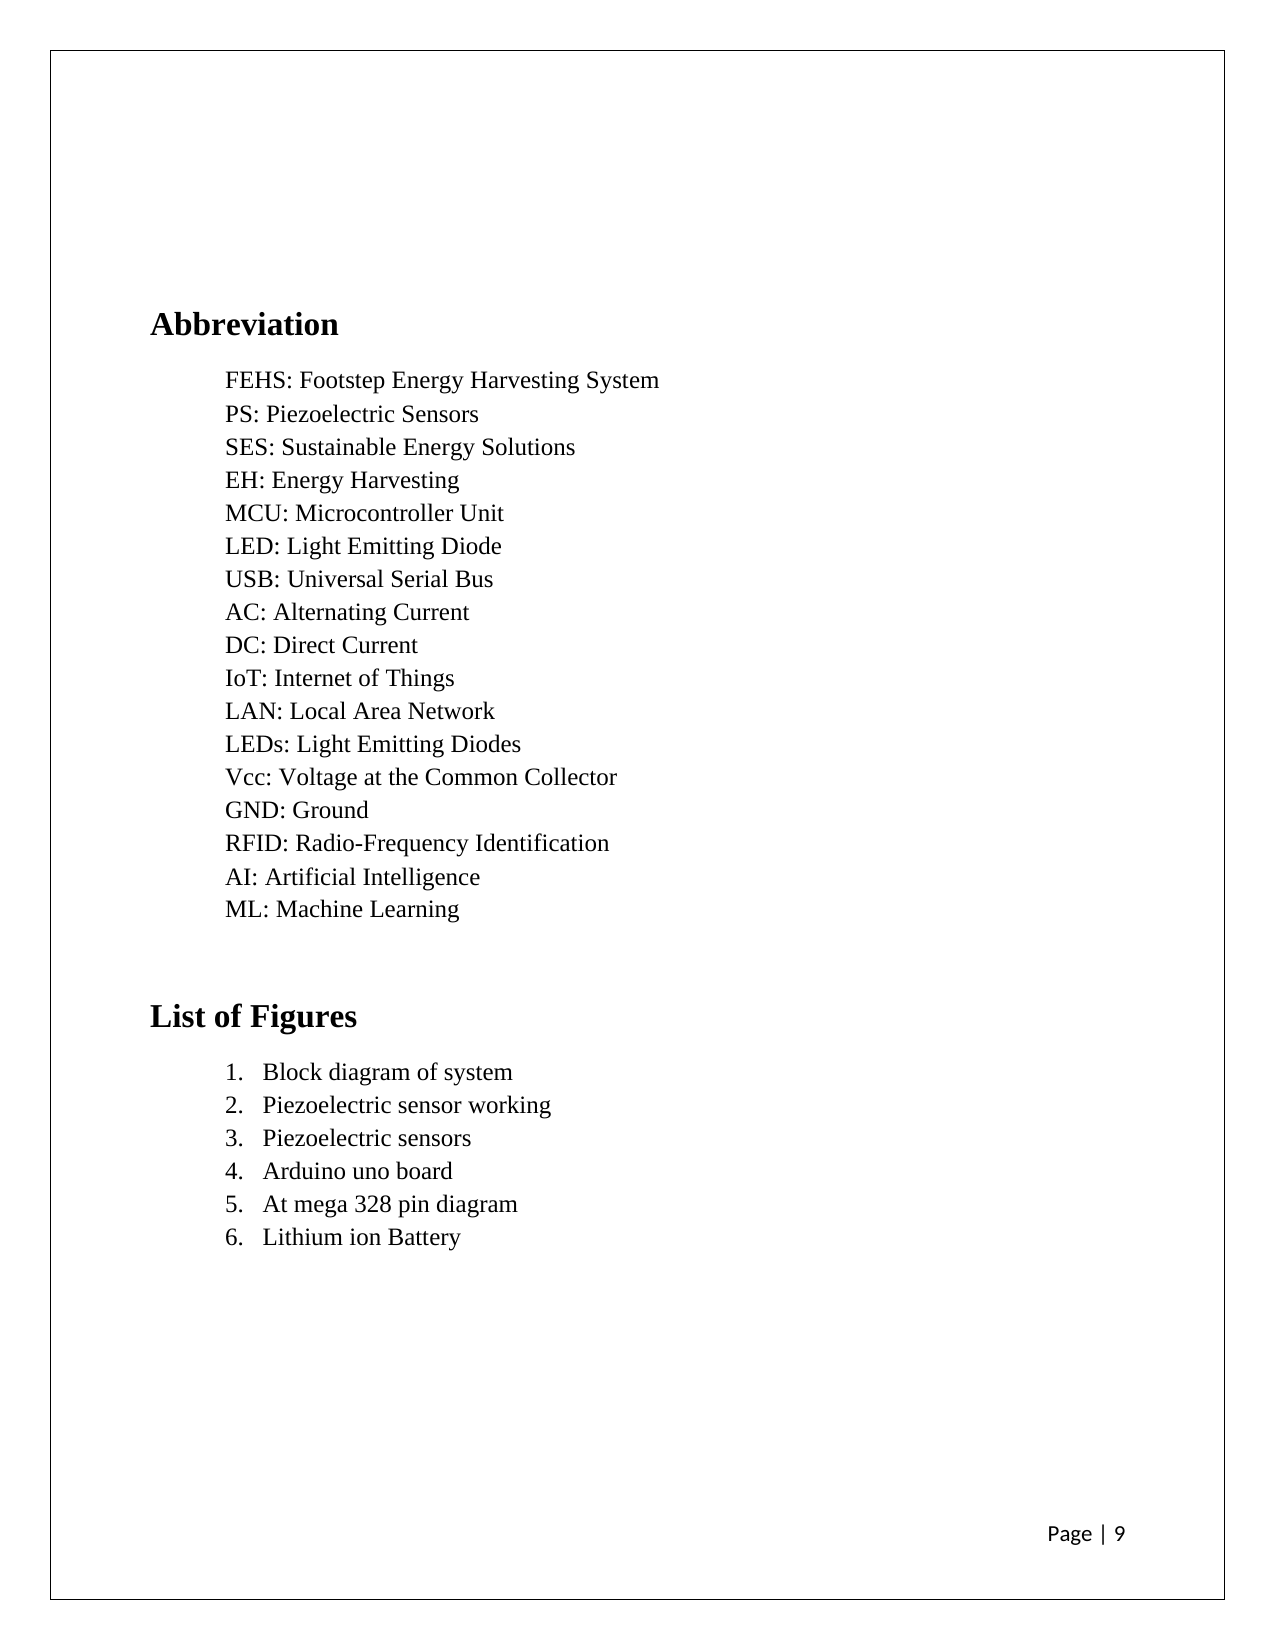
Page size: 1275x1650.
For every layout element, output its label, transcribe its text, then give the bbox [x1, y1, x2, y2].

text FEHS: Footstep Energy Harvesting System [150, 365, 1125, 393]
text IoT: Internet of Things [150, 663, 1125, 692]
text AI: Artificial Intelligence [150, 862, 1125, 890]
list Block diagram of system [225, 1057, 1125, 1086]
list Arduino uno board [225, 1156, 1125, 1185]
text LAN: Local Area Network [150, 696, 1125, 725]
list Piezoelectric sensor working [225, 1090, 1125, 1119]
text Vcc: Voltage at the Common Collector [150, 762, 1125, 791]
text AC: Alternating Current [150, 597, 1125, 626]
list At mega 328 pin diagram [225, 1189, 1125, 1218]
text MCU: Microcontroller Unit [150, 498, 1125, 527]
text ML: Machine Learning [150, 894, 1125, 923]
text USB: Universal Serial Bus [150, 564, 1125, 593]
text LED: Light Emitting Diode [150, 531, 1125, 560]
text LEDs: Light Emitting Diodes [150, 729, 1125, 758]
text RFID: Radio-Frequency Identification [150, 828, 1125, 857]
text List of Figures [150, 997, 1125, 1035]
text SES: Sustainable Energy Solutions [150, 432, 1125, 461]
text DC: Direct Current [150, 630, 1125, 659]
list Piezoelectric sensors [225, 1123, 1125, 1152]
text PS: Piezoelectric Sensors [150, 399, 1125, 428]
text Abbreviation [150, 304, 1125, 342]
list Lithium ion Battery [225, 1222, 1125, 1251]
text EH: Energy Harvesting [150, 465, 1125, 494]
text GND: Ground [150, 796, 1125, 824]
